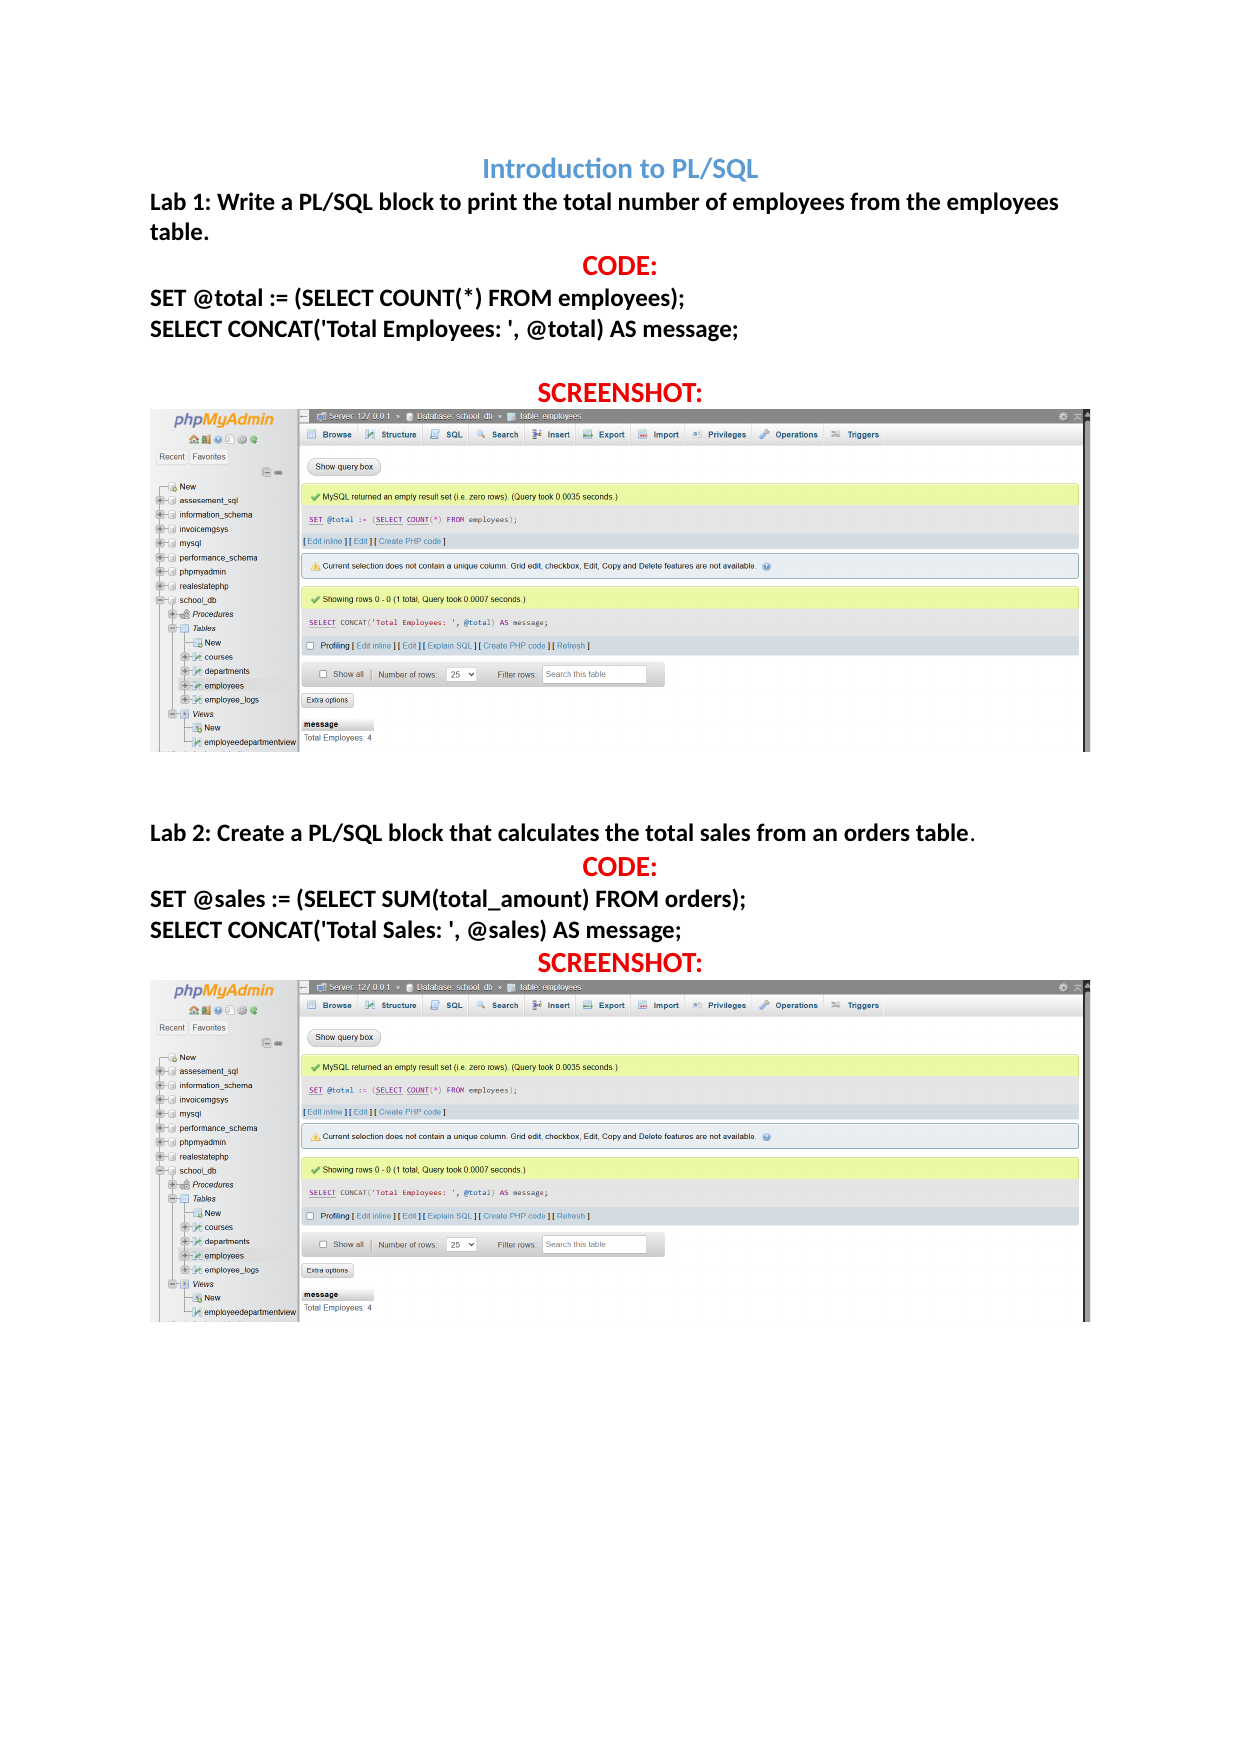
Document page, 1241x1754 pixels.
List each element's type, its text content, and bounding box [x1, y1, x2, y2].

text SET @sales := (SELECT SUM(total_amount) FROM orders); [150, 883, 1090, 914]
picture [150, 980, 1091, 1322]
text SCREENSHOT: [150, 944, 1090, 980]
text SELECT CONCAT('Total Sales: ', @sales) AS message; [150, 914, 1090, 944]
text Lab 2: Create a PL/SQL block that calculates the total sales from an orders table. [150, 817, 1090, 848]
text Introduction to PL/SQL [150, 150, 1090, 186]
text Lab 1: Write a PL/SQL block to print the total number of employees from the employees table. [150, 186, 1090, 247]
text CODE: [150, 247, 1090, 282]
text SCREENSHOT: [150, 374, 1090, 409]
text CODE: [150, 848, 1090, 883]
picture [150, 409, 1091, 752]
text SELECT CONCAT('Total Employees: ', @total) AS message; [150, 313, 1090, 343]
text SET @total := (SELECT COUNT(*) FROM employees); [150, 282, 1090, 313]
